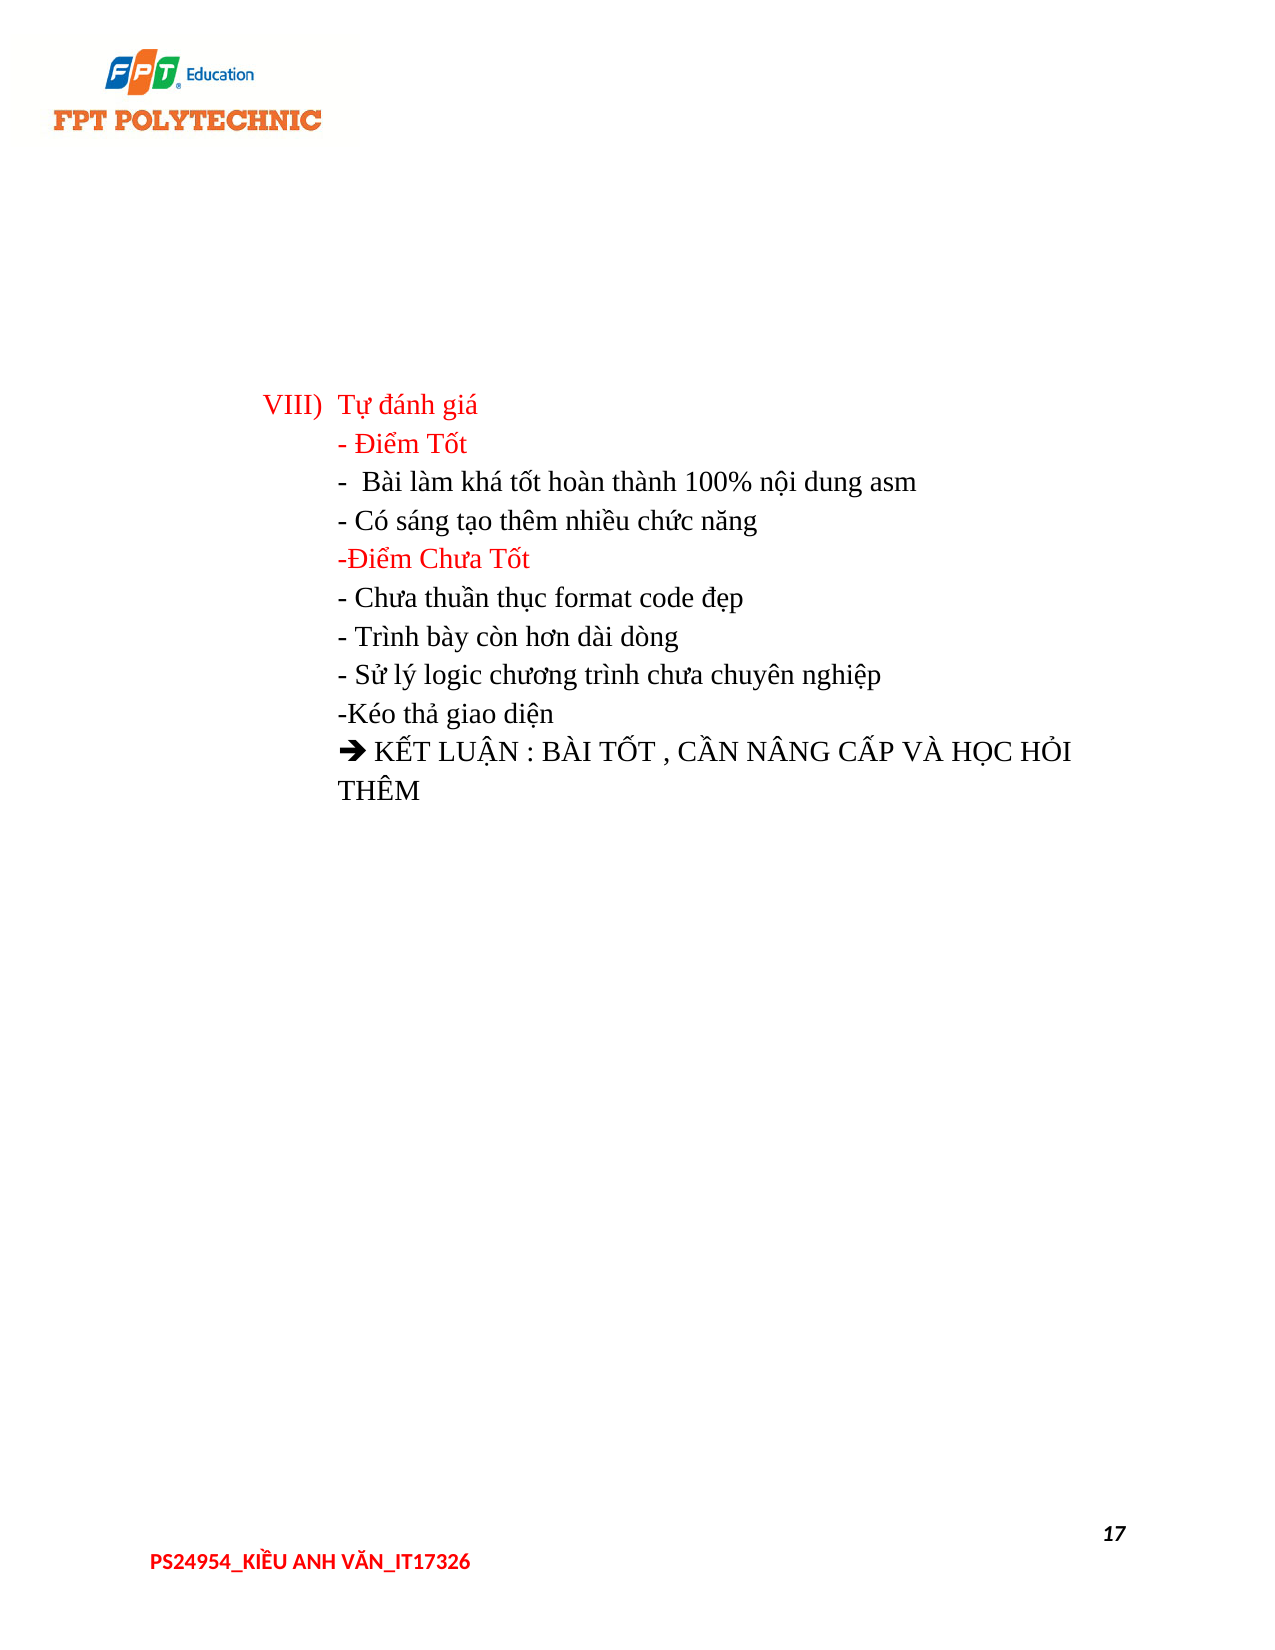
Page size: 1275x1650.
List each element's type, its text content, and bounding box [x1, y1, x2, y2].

list - Bài làm khá tốt hoàn thành 100% nội dung asm [337, 464, 1125, 498]
list - Điểm Tốt [337, 426, 1125, 459]
list - Có sáng tạo thêm nhiều chức năng [337, 503, 1125, 537]
list KẾT LUẬN : BÀI TỐT , CẦN NÂNG CẤP VÀ HỌC HỎI THÊM [337, 734, 1125, 807]
list - Chưa thuần thục format code đẹp [337, 580, 1125, 614]
list Tự đánh giá [262, 387, 1125, 421]
list -Kéo thả giao diện [337, 696, 1125, 729]
list -Điểm Chưa Tốt [337, 542, 1125, 575]
list - Trình bày còn hơn dài dòng [337, 619, 1125, 652]
picture [10, 34, 360, 147]
list - Sử lý logic chương trình chưa chuyên nghiệp [337, 657, 1125, 691]
